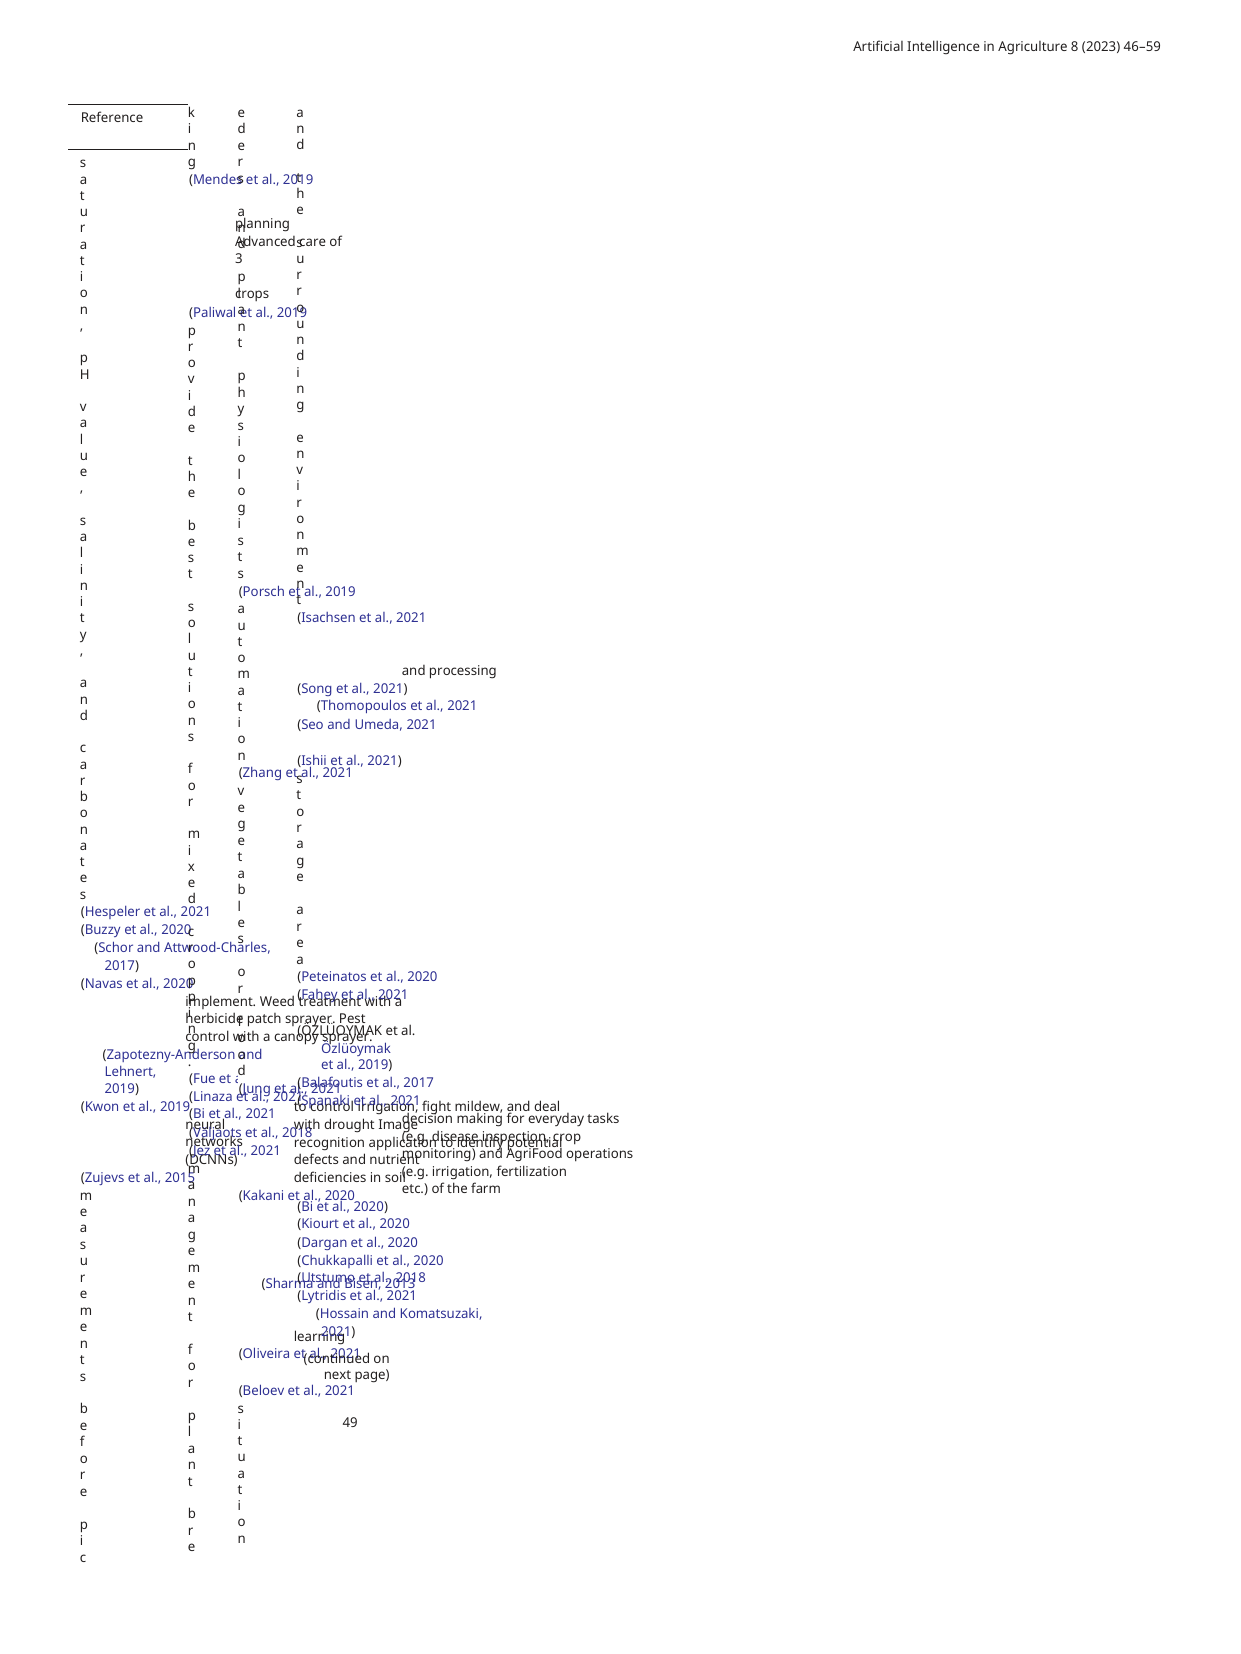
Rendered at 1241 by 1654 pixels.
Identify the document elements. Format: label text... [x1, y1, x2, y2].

table_cell (Beloev et al., 2021) [237, 1362, 296, 1400]
table_cell (Hossain and Komatsuzaki, [296, 1305, 404, 1323]
table_cell (Lytridis et al., 2021) [296, 1286, 404, 1304]
table_header Reference [68, 105, 188, 149]
table_cell (Thomopoulos et al., 2021) [296, 697, 404, 714]
table_header (Peteinatos et al., 2020) [296, 968, 404, 984]
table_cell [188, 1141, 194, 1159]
table_header (Navas et al., 2020) [74, 975, 188, 993]
table_cell (Kiourt et al., 2020) [296, 1215, 404, 1232]
table_header (Zapotezny-Anderson and [74, 1045, 188, 1063]
table_cell (Spanaki et al., 2021) [299, 1090, 404, 1109]
table_header (Kwon et al., 2019) [74, 1097, 188, 1115]
text Lehnert, 2019) [104, 1064, 188, 1096]
table_cell (Seo and Umeda, 2021) [296, 714, 404, 733]
text Özlüoymak et al., 2019) [321, 1040, 404, 1073]
text 49 [296, 1414, 404, 1431]
table_cell (Fahey et al., 2021) [296, 985, 404, 1003]
text (continued on next page) [296, 1351, 389, 1383]
text 2017) [104, 958, 188, 974]
table_header (Isachsen et al., 2021) [296, 609, 404, 662]
table_cell (Schor and Attwood-Charles, [74, 939, 188, 957]
table_header (Balafoutis et al., 2017) [296, 1074, 404, 1090]
table_cell (Buzzy et al., 2020) [74, 920, 188, 939]
table_cell (Utstumo et al., 2018) [296, 1269, 404, 1286]
text 2021) [321, 1323, 404, 1340]
table_header (Sharma and Bisen, 2013) [237, 1275, 296, 1328]
table_header (Hespeler et al., 2021) [74, 903, 188, 920]
table_cell (Dargan et al., 2020) [296, 1232, 404, 1250]
table_cell (Ishii et al., 2021) [296, 733, 404, 769]
table_header (Song et al., 2021) [296, 680, 404, 697]
table_header (Zujevs et al., 2015) [74, 1169, 188, 1186]
table_cell (Chukkapalli et al., 2020) [296, 1250, 404, 1269]
text Artificial Intelligence in Agriculture 8 (2023) 46–59 [79, 38, 1161, 55]
table_header (Bi et al., 2020) [296, 1198, 404, 1215]
table_cell (ÖZLÜOYMAK et al. [296, 1003, 404, 1040]
